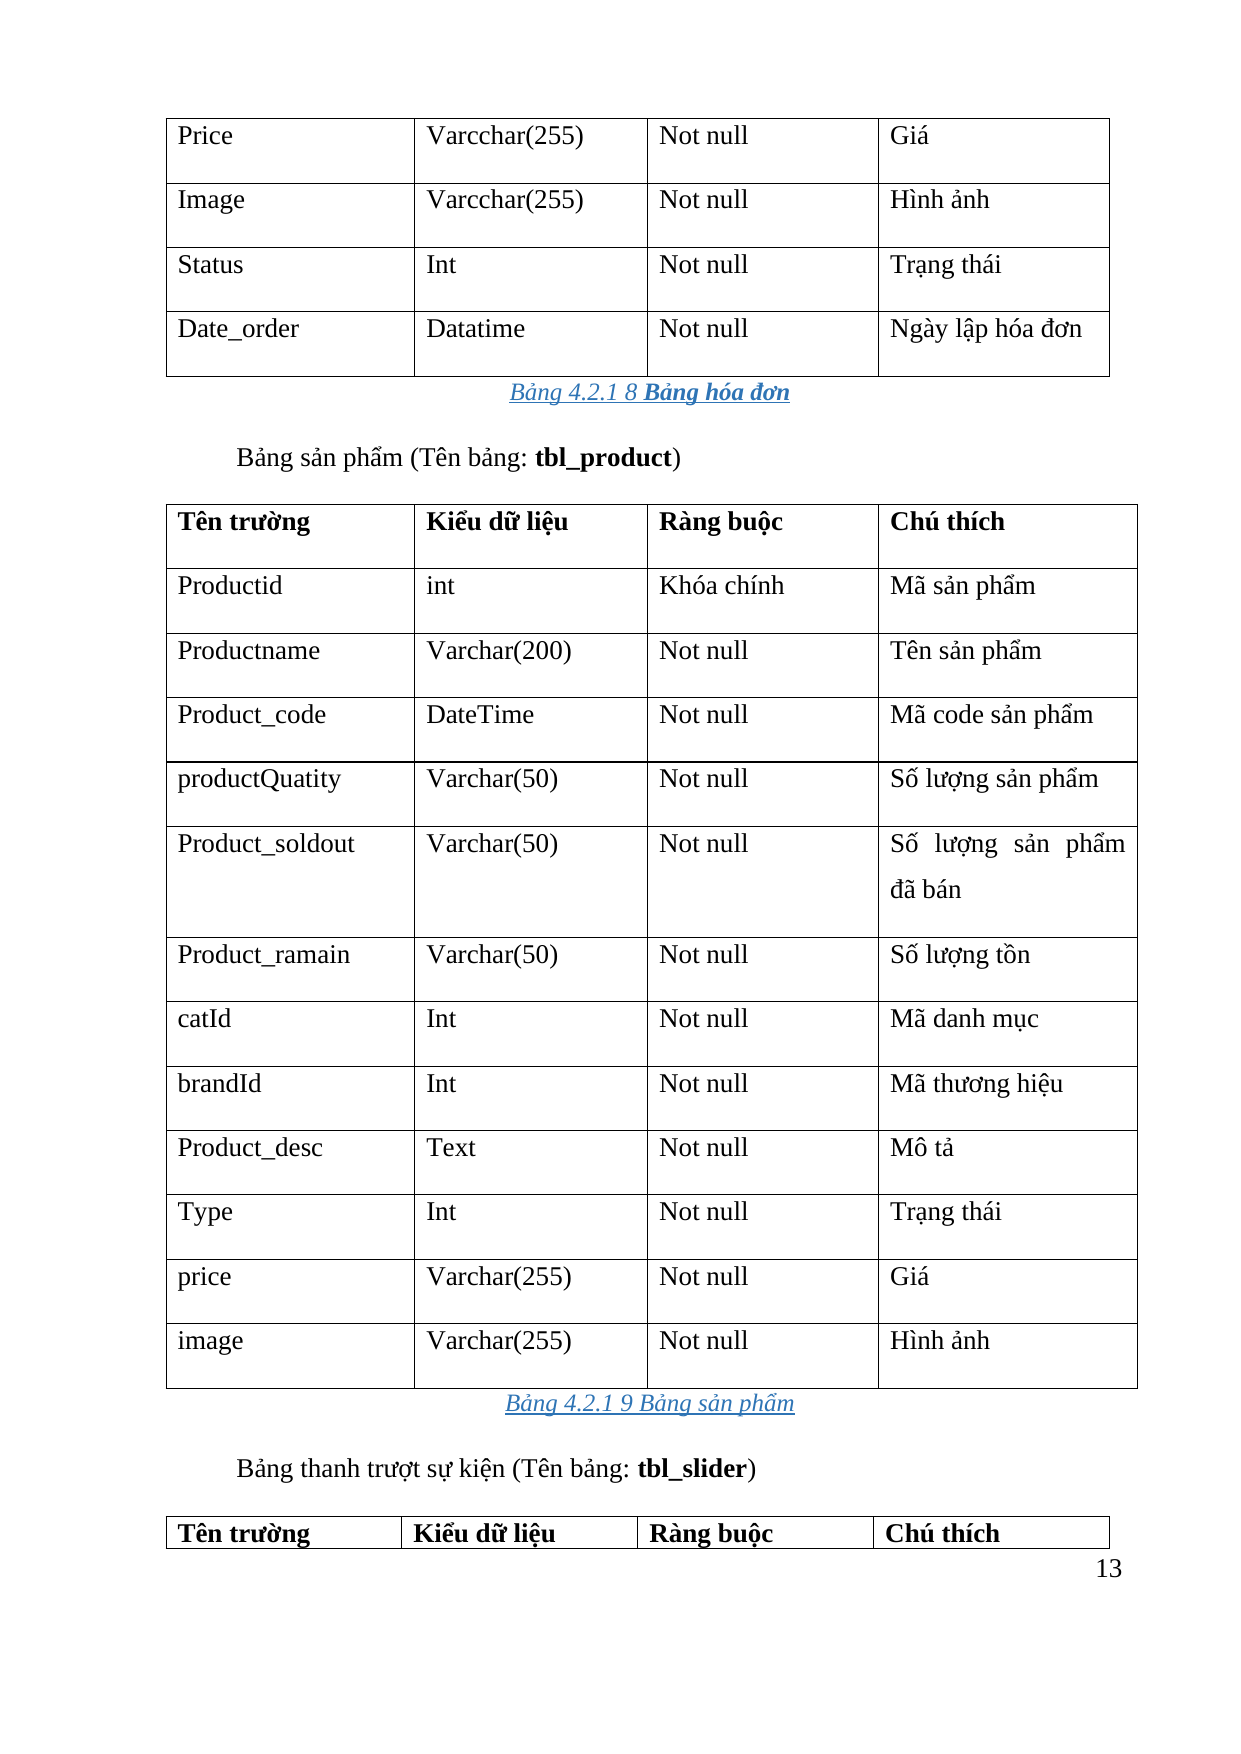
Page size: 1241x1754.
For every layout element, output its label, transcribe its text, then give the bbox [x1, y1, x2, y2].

table_cell price [167, 1260, 414, 1323]
table_cell Status [167, 248, 414, 311]
table_cell DateTime [415, 698, 647, 761]
table_cell Image [167, 184, 414, 247]
table_cell Varchar(50) [415, 827, 647, 937]
table_cell Not null [648, 312, 878, 376]
table_header Chú thích [874, 1517, 1109, 1548]
table_cell Int [415, 248, 647, 311]
table_cell Int [415, 1067, 647, 1130]
table_cell Not null [648, 698, 878, 761]
table_cell Text [415, 1131, 647, 1194]
table_cell Trạng thái [879, 248, 1109, 311]
table_cell Hình ảnh [879, 1324, 1137, 1387]
table_cell Productid [167, 569, 414, 633]
table_cell Varchar(50) [415, 763, 647, 826]
table_cell Not null [648, 634, 878, 697]
table_cell Tên sản phẩm [879, 634, 1137, 697]
table_cell Varchar(255) [415, 1260, 647, 1323]
table_cell Product_ramain [167, 938, 414, 1001]
table_header Chú thích [879, 505, 1137, 568]
table_cell Giá [879, 1260, 1137, 1323]
table_cell image [167, 1324, 414, 1387]
table_cell Product_code [167, 698, 414, 761]
table_header Kiểu dữ liệu [402, 1517, 637, 1548]
table_cell Mã thương hiệu [879, 1067, 1137, 1130]
table_cell Productname [167, 634, 414, 697]
table_cell Số lượng tồn [879, 938, 1137, 1001]
text Bảng 4.2.1 9 Bảng sản phẩm [177, 1389, 1122, 1417]
table_cell Varcchar(255) [415, 119, 647, 182]
table_cell Not null [648, 1131, 878, 1194]
table_cell Datatime [415, 312, 647, 376]
table_cell brandId [167, 1067, 414, 1130]
table_header Kiểu dữ liệu [415, 505, 647, 568]
table_cell Not null [648, 119, 878, 182]
table_cell Int [415, 1002, 647, 1066]
table_cell Mã danh mục [879, 1002, 1137, 1066]
table_cell Not null [648, 1067, 878, 1130]
table_header Ràng buộc [638, 1517, 873, 1548]
table_cell productQuatity [167, 763, 414, 826]
table_cell Trạng thái [879, 1195, 1137, 1259]
table_cell Int [415, 1195, 647, 1259]
table_cell Ngày lập hóa đơn [879, 312, 1109, 376]
table_cell Not null [648, 827, 878, 937]
table_cell Date_order [167, 312, 414, 376]
table_cell Varchar(255) [415, 1324, 647, 1387]
table_cell Giá [879, 119, 1109, 182]
table_cell catId [167, 1002, 414, 1066]
table_cell Mã code sản phẩm [879, 698, 1137, 761]
text Bảng 4.2.1 8 Bảng hóa đơn [177, 377, 1122, 405]
table_cell Not null [648, 1324, 878, 1387]
text Bảng thanh trượt sự kiện (Tên bảng: tbl_slider) [177, 1452, 1122, 1484]
table_header Ràng buộc [648, 505, 878, 568]
table_cell Hình ảnh [879, 184, 1109, 247]
table_cell Not null [648, 1195, 878, 1259]
table_cell Varcchar(255) [415, 184, 647, 247]
table_cell Product_soldout [167, 827, 414, 937]
text Bảng sản phẩm (Tên bảng: tbl_product) [177, 441, 1122, 472]
table_cell int [415, 569, 647, 633]
table_header Tên trường [167, 1517, 401, 1548]
table_header Tên trường [167, 505, 414, 568]
table_cell Mô tả [879, 1131, 1137, 1194]
table_cell Not null [648, 1002, 878, 1066]
table_cell Not null [648, 1260, 878, 1323]
table_cell Not null [648, 763, 878, 826]
table_cell Varchar(50) [415, 938, 647, 1001]
table_cell Not null [648, 938, 878, 1001]
table_cell Not null [648, 248, 878, 311]
table_cell Product_desc [167, 1131, 414, 1194]
table_cell Not null [648, 184, 878, 247]
table_cell Type [167, 1195, 414, 1259]
table_cell Price [167, 119, 414, 182]
table_cell Varchar(200) [415, 634, 647, 697]
table_cell Khóa chính [648, 569, 878, 633]
table_cell Mã sản phẩm [879, 569, 1137, 633]
table_cell Số lượng sản phẩm đã bán [879, 827, 1137, 937]
table_cell Số lượng sản phẩm [879, 763, 1137, 826]
